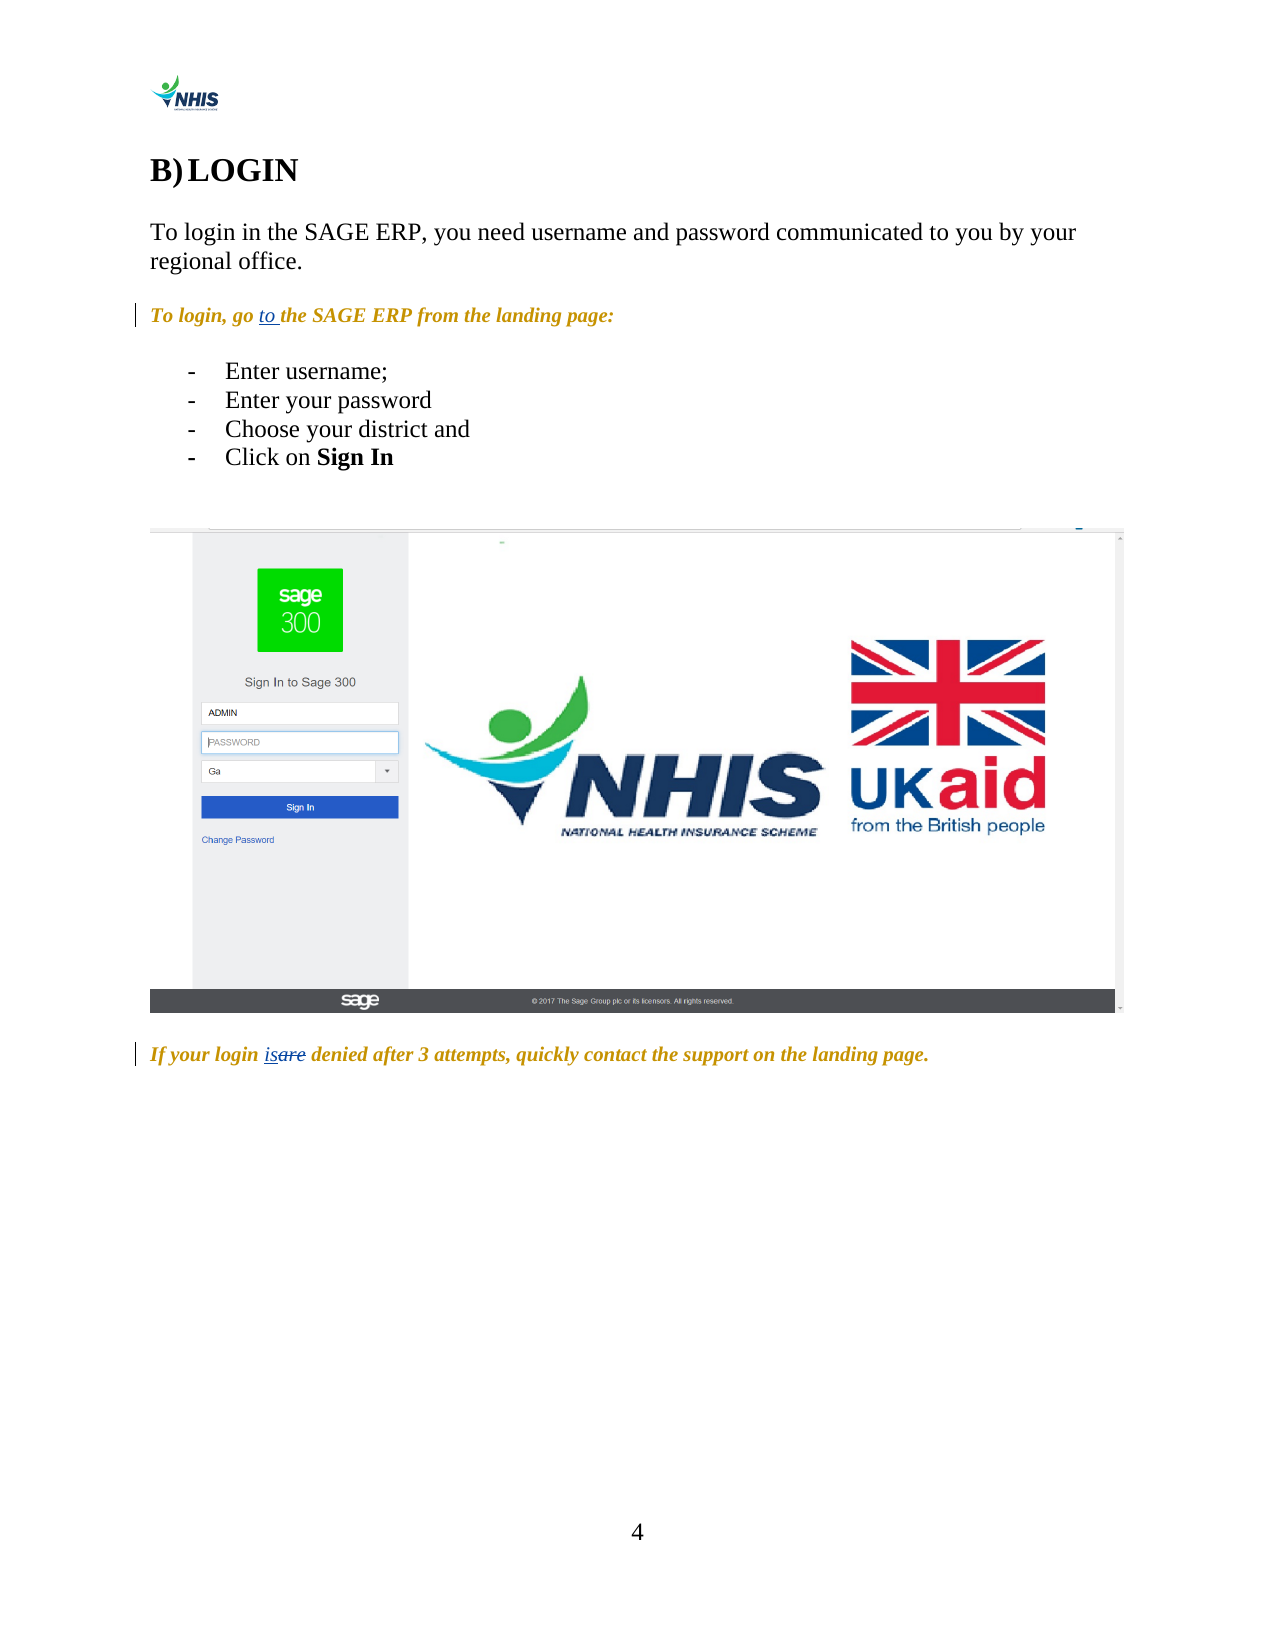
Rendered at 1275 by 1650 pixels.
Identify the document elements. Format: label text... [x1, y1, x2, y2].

subtitle LOGIN [150, 150, 1125, 188]
text To login, go the SAGE ERP from the landing page: [150, 303, 1125, 327]
list Choose your district and [187, 414, 1125, 442]
picture [150, 528, 1124, 1013]
list Enter username; [187, 356, 1125, 385]
text To login in the SAGE ERP, you need username and password communicated to you by your regional office. [150, 217, 1125, 274]
list Click on Sign In [187, 442, 1125, 471]
picture [150, 75, 222, 113]
text If your login denied after 3 attempts, quickly contact the support on the landing page. [150, 1042, 1125, 1066]
list Enter your password [187, 385, 1125, 414]
